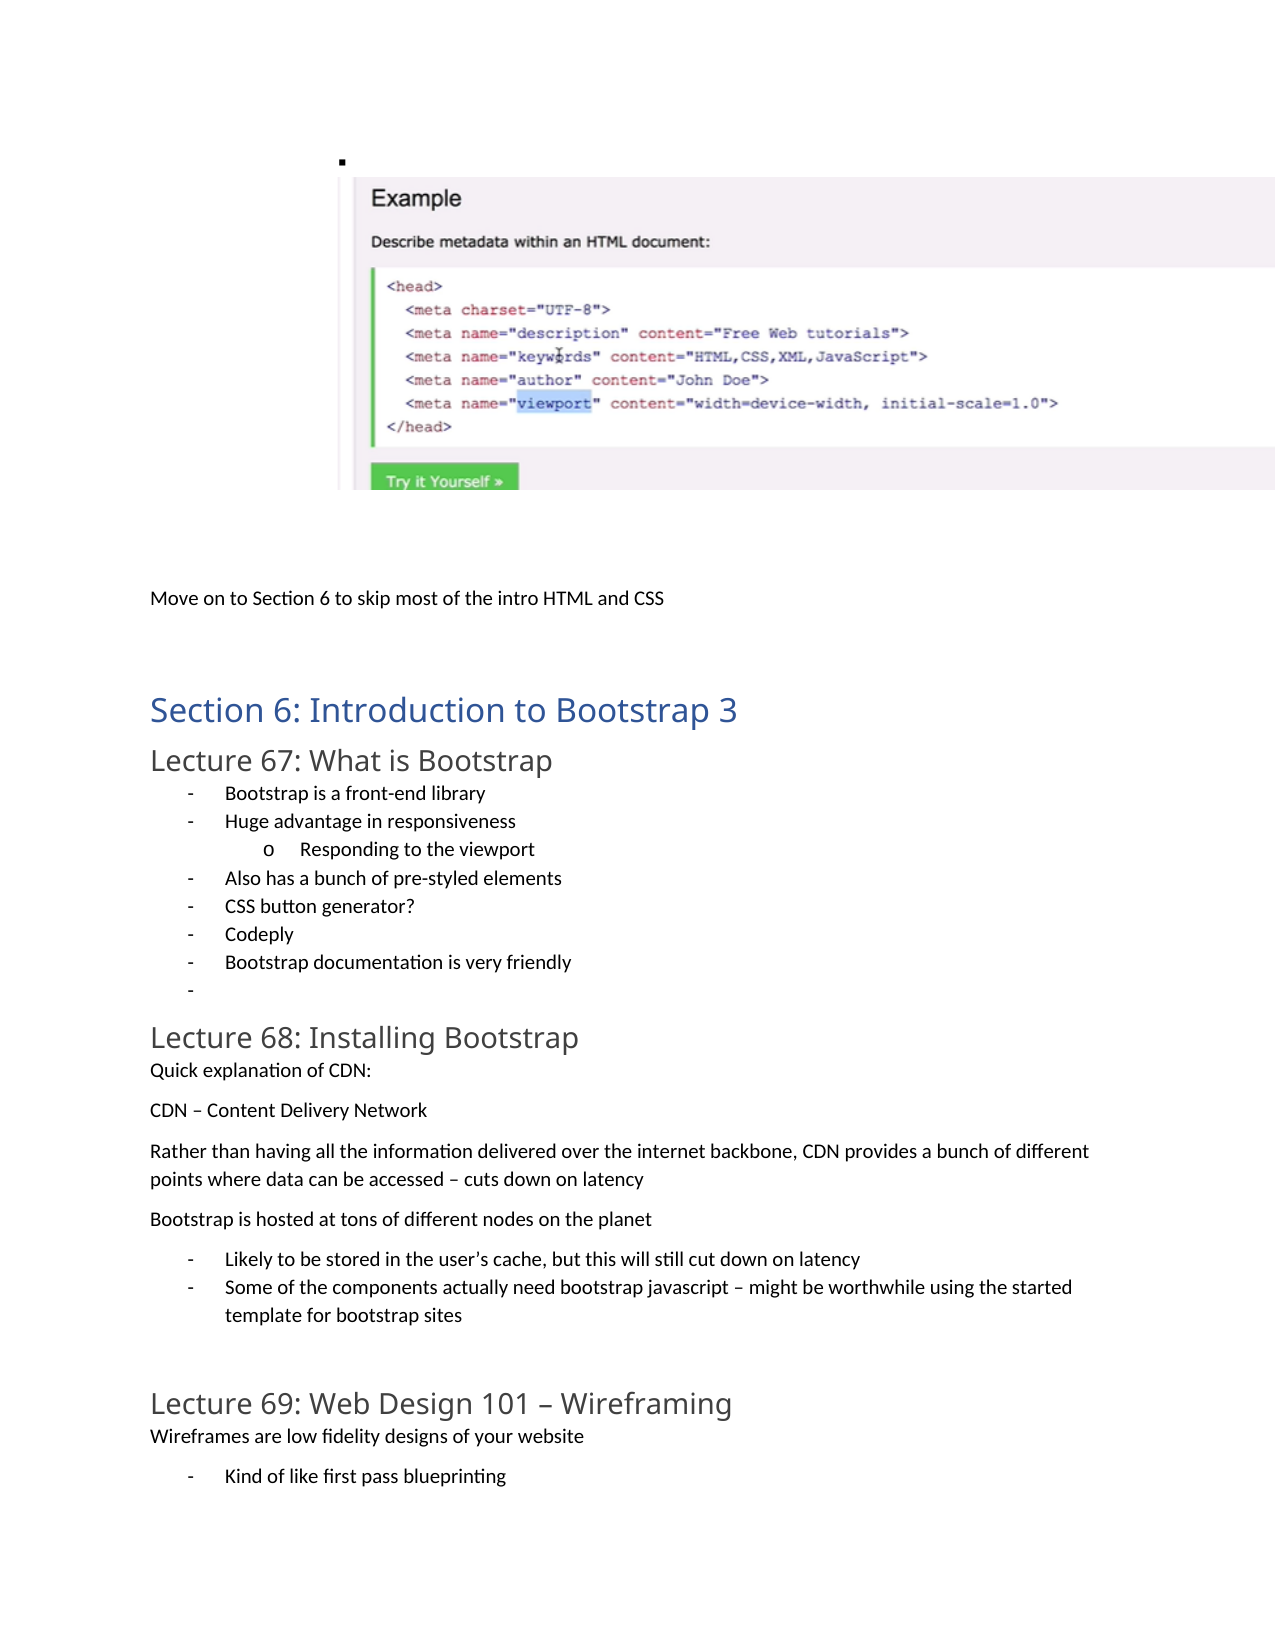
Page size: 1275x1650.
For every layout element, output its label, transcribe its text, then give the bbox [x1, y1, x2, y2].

text CDN – Content Delivery Network [150, 1097, 1125, 1123]
picture [337, 177, 1275, 490]
subtitle Lecture 67: What is Bootstrap [150, 741, 1125, 780]
text Bootstrap is hosted at tons of different nodes on the planet [150, 1206, 1125, 1232]
list Responding to the viewport [262, 836, 1125, 863]
text Move on to Section 6 to skip most of the intro HTML and CSS [150, 585, 1125, 611]
list Some of the components actually need bootstrap javascript – might be worthwhile using the started template for bootstrap sites [187, 1274, 1125, 1328]
subtitle Lecture 69: Web Design 101 – Wireframing [150, 1383, 1125, 1423]
text Quick explanation of CDN: [150, 1057, 1125, 1082]
list Bootstrap documentation is very friendly [187, 949, 1125, 974]
text Rather than having all the information delivered over the internet backbone, CDN provides a bunch of different points where data can be accessed – cuts down on latency [150, 1138, 1125, 1191]
list Likely to be stored in the user’s cache, but this will still cut down on latency [187, 1247, 1125, 1272]
subtitle Lecture 68: Installing Bootstrap [150, 1017, 1125, 1057]
list Huge advantage in responsiveness [187, 808, 1125, 834]
list Bootstrap is a front-end library [187, 780, 1125, 806]
list Also has a bunch of pre-styled elements [187, 865, 1125, 891]
text Wireframes are low fidelity designs of your website [150, 1423, 1125, 1448]
list Kind of like first pass blueprinting [187, 1463, 1125, 1489]
list Codeply [187, 921, 1125, 946]
subtitle Section 6: Introduction to Bootstrap 3 [150, 687, 1125, 732]
list CSS button generator? [187, 893, 1125, 918]
